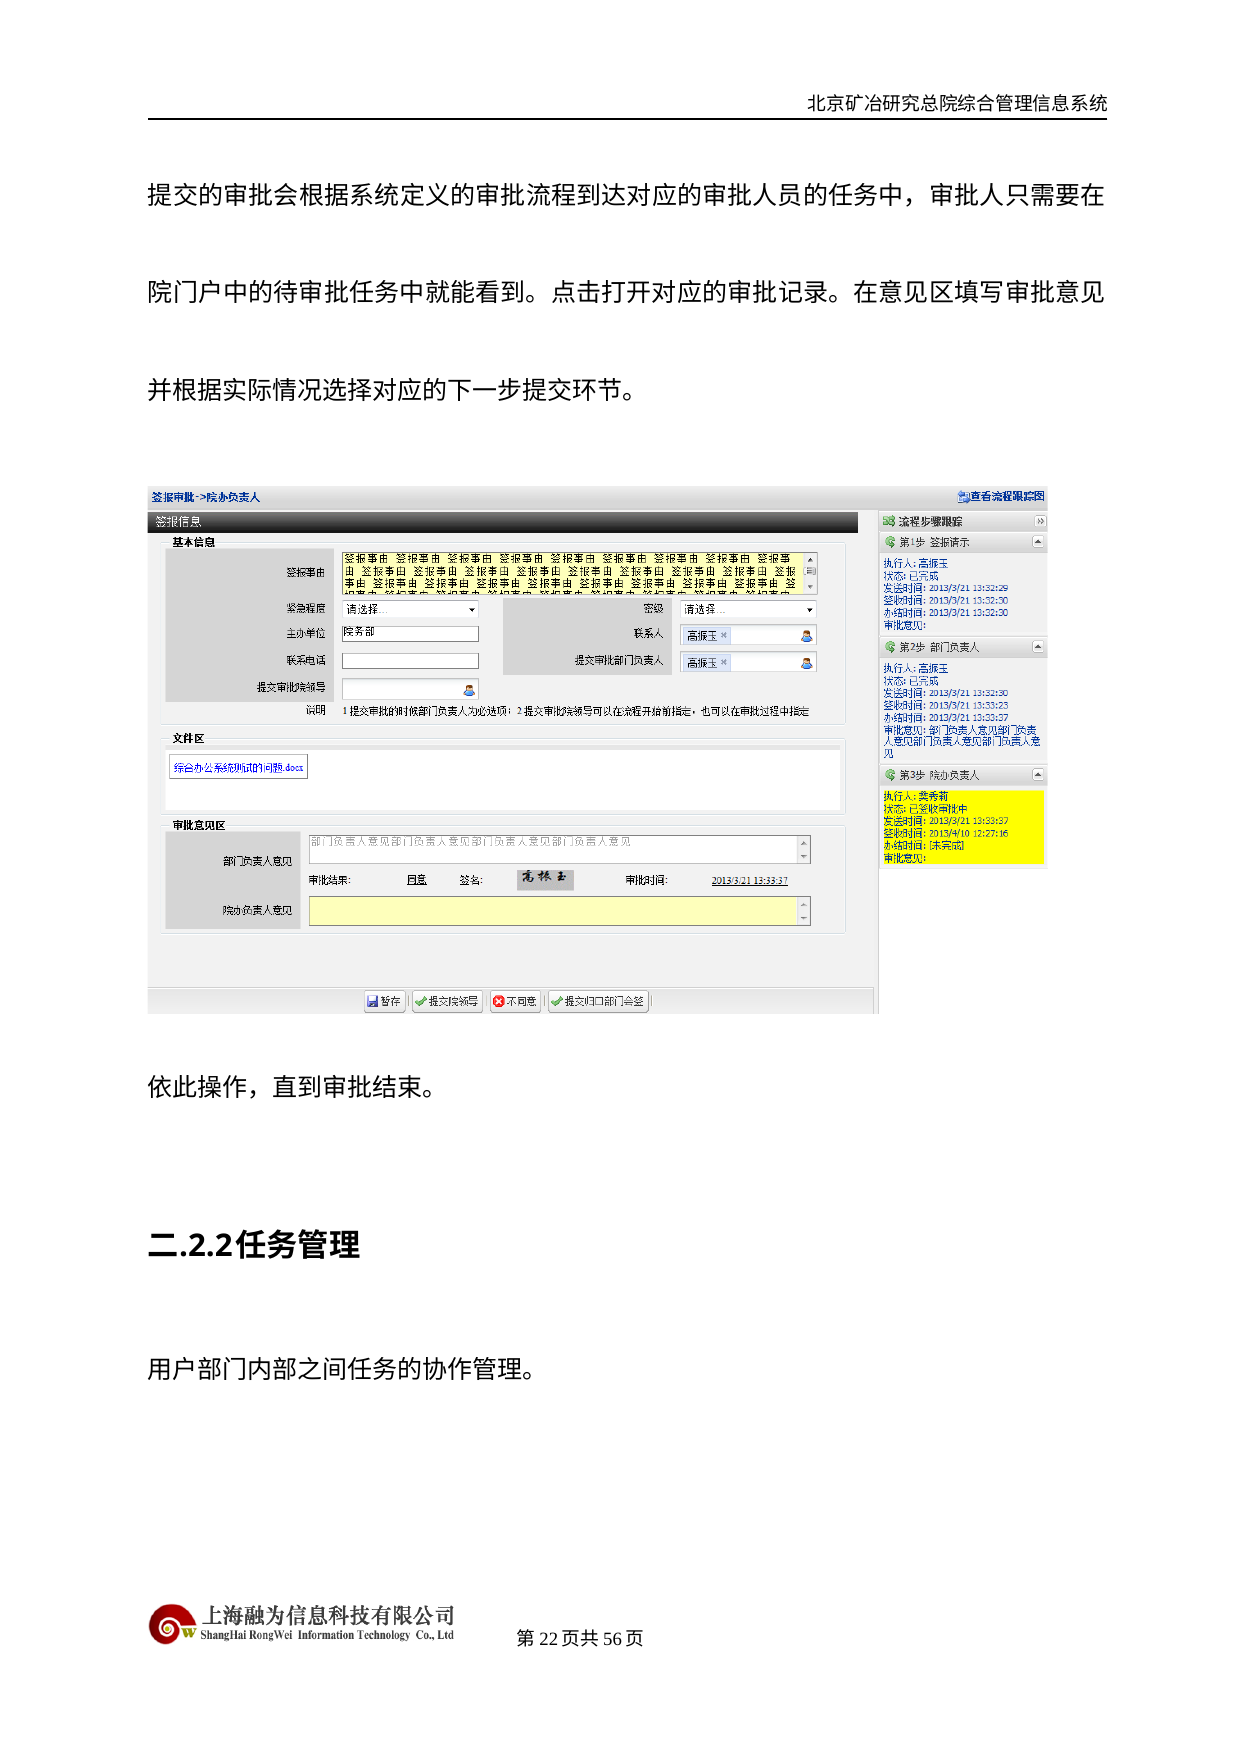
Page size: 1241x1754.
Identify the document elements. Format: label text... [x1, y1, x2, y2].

picture [147, 1601, 454, 1646]
subtitle 任务管理 [148, 1210, 1107, 1275]
text 提交的审批会根据系统定义的审批流程到达对应的审批人员的任务中，审批人只需要在院门户中的待审批任务中就能看到。点击打开对应的审批记录。在意见区填写审批意见，并根据实际情况选择对应的下一步提交环节。 [148, 161, 1107, 421]
text 用户部门内部之间任务的协作管理。 [148, 1335, 1107, 1400]
picture [147, 486, 1048, 1014]
text 依此操作，直到审批结束。 [148, 1053, 1107, 1118]
